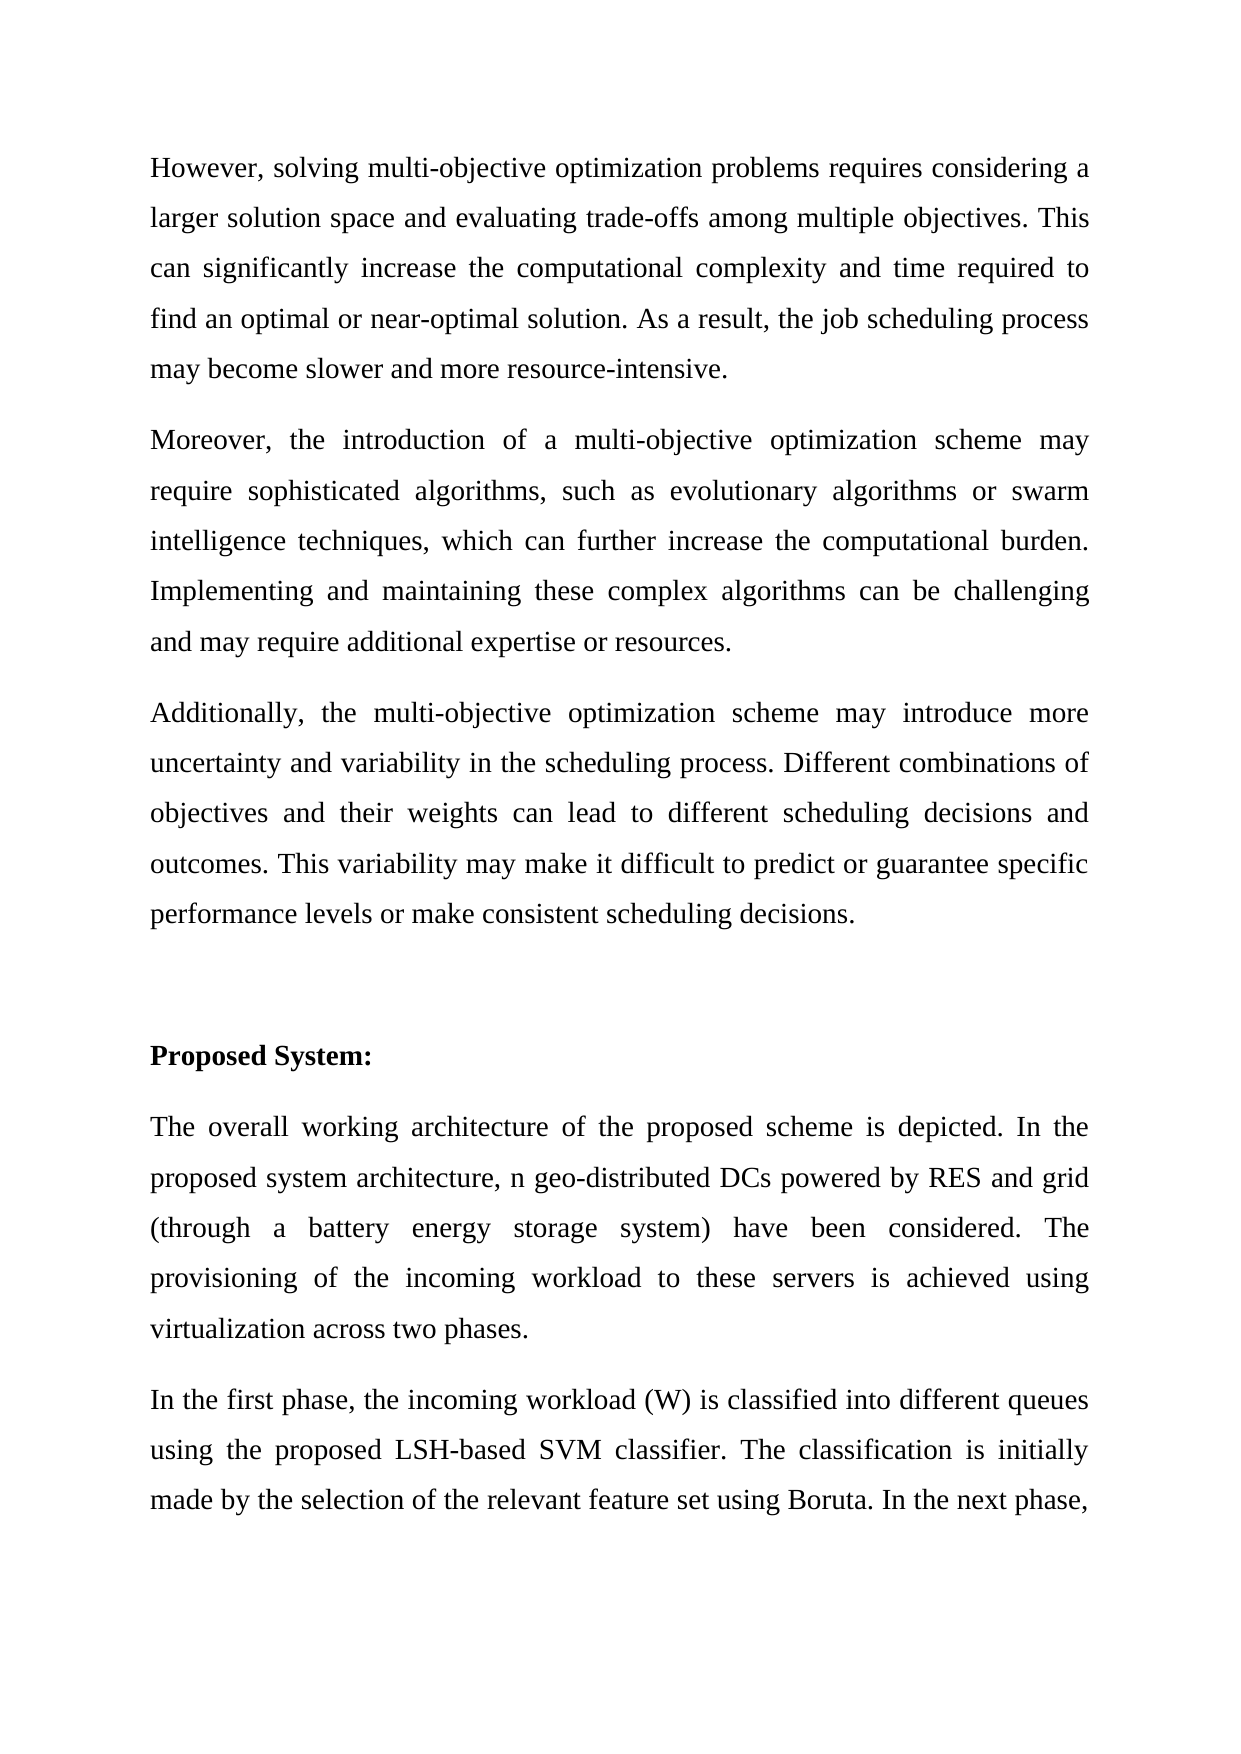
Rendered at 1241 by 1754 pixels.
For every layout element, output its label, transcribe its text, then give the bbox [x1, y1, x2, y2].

text However, solving multi-objective optimization problems requires considering a larger solution space and evaluating trade-offs among multiple objectives. This can significantly increase the computational complexity and time required to find an optimal or near-optimal solution. As a result, the job scheduling process may become slower and more resource-intensive. [150, 150, 1090, 385]
text Moreover, the introduction of a multi-objective optimization scheme may require sophisticated algorithms, such as evolutionary algorithms or swarm intelligence techniques, which can further increase the computational burden. Implementing and maintaining these complex algorithms can be challenging and may require additional expertise or resources. [150, 422, 1090, 657]
text The overall working architecture of the proposed scheme is depicted. In the proposed system architecture, n geo-distributed DCs powered by RES and grid (through a battery energy storage system) have been considered. The provisioning of the incoming workload to these servers is achieved using virtualization across two phases. [150, 1109, 1090, 1344]
text Additionally, the multi-objective optimization scheme may introduce more uncertainty and variability in the scheduling process. Different combinations of objectives and their weights can lead to different scheduling decisions and outcomes. This variability may make it difficult to predict or guarantee specific performance levels or make consistent scheduling decisions. [150, 695, 1090, 929]
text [150, 1382, 1090, 1516]
text Proposed System: [150, 1038, 1090, 1072]
